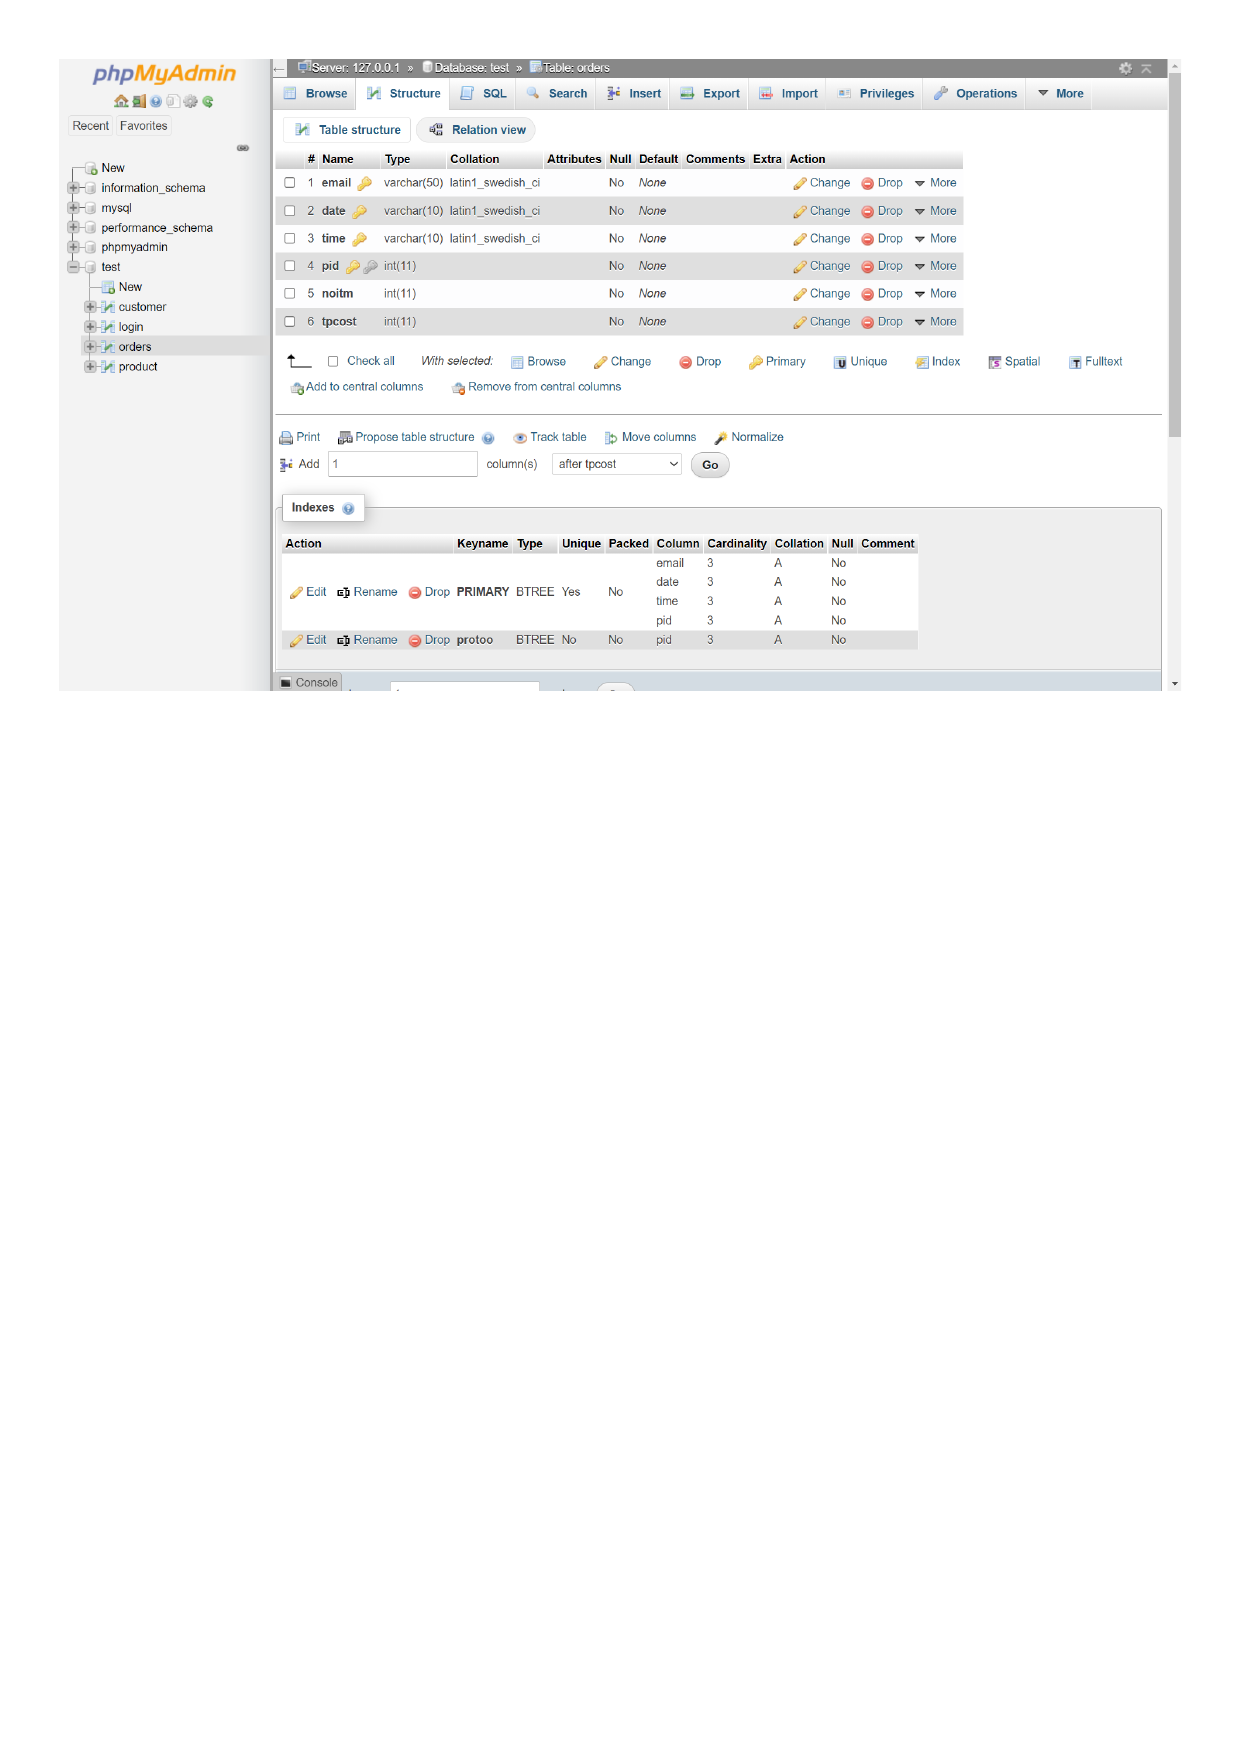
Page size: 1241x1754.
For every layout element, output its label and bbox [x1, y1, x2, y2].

picture [59, 59, 1182, 691]
